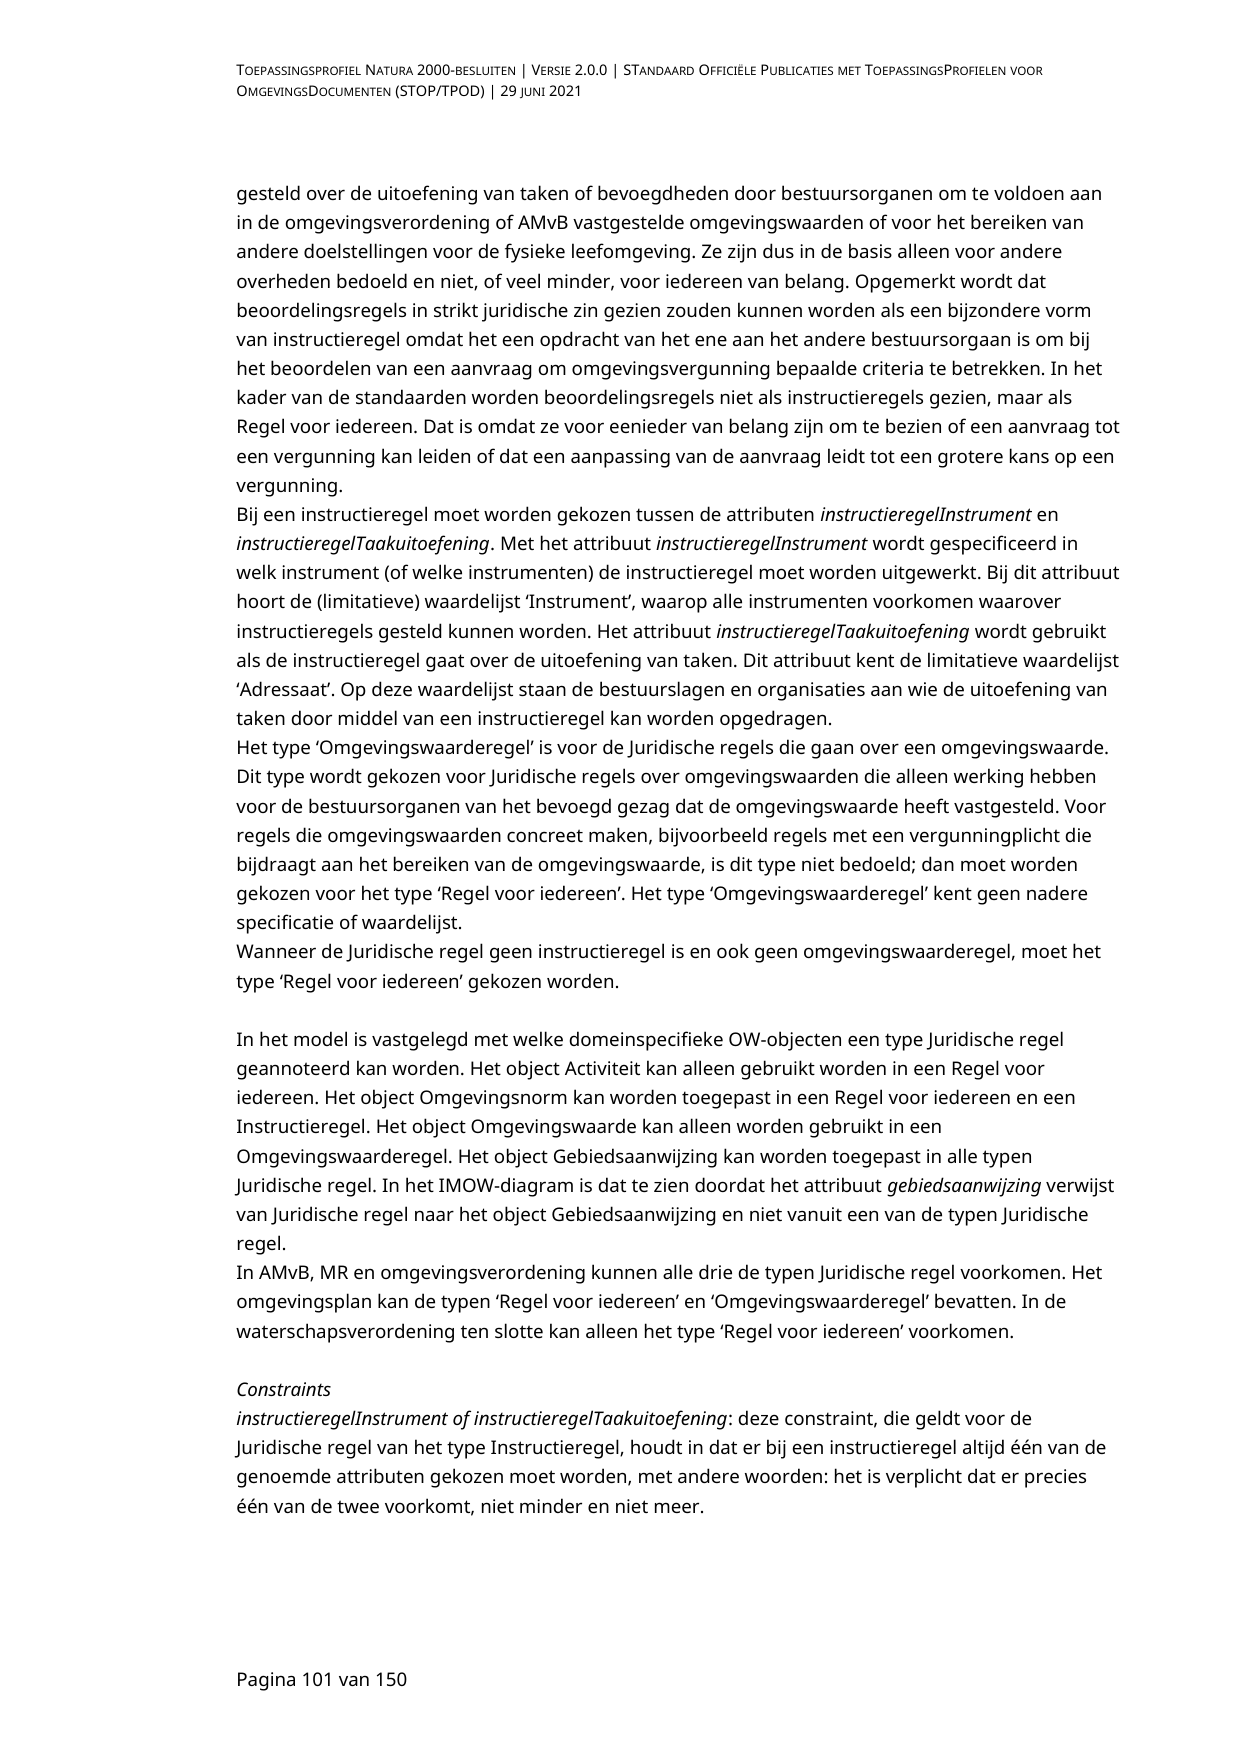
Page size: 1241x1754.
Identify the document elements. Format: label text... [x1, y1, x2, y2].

text Bij een instructieregel moet worden gekozen tussen de attributen instructieregelInstrument en instructieregelTaakuitoefening. Met het attribuut instructieregelInstrument wordt gespecificeerd in welk instrument (of welke instrumenten) de instructieregel moet worden uitgewerkt. Bij dit attribuut hoort de (limitatieve) waardelijst ‘Instrument’, waarop alle instrumenten voorkomen waarover instructieregels gesteld kunnen worden. Het attribuut instructieregelTaakuitoefening wordt gebruikt als de instructieregel gaat over de uitoefening van taken. Dit attribuut kent de limitatieve waardelijst ‘Adressaat’. Op deze waardelijst staan de bestuurslagen en organisaties aan wie de uitoefening van taken door middel van een instructieregel kan worden opgedragen. [236, 498, 1122, 731]
text In het model is vastgelegd met welke domeinspecifieke OW-objecten een type Juridische regel geannoteerd kan worden. Het object Activiteit kan alleen gebruikt worden in een Regel voor iedereen. Het object Omgevingsnorm kan worden toegepast in een Regel voor iedereen en een Instructieregel. Het object Omgevingswaarde kan alleen worden gebruikt in een Omgevingswaarderegel. Het object Gebiedsaanwijzing kan worden toegepast in alle typen Juridische regel. In het IMOW-diagram is dat te zien doordat het attribuut gebiedsaanwijzing verwijst van Juridische regel naar het object Gebiedsaanwijzing en niet vanuit een van de typen Juridische regel. [236, 1023, 1122, 1256]
text In AMvB, MR en omgevingsverordening kunnen alle drie de typen Juridische regel voorkomen. Het omgevingsplan kan de typen ‘Regel voor iedereen’ en ‘Omgevingswaarderegel’ bevatten. In de waterschapsverordening ten slotte kan alleen het type ‘Regel voor iedereen’ voorkomen. [236, 1256, 1122, 1344]
text Het type ‘Omgevingswaarderegel’ is voor de Juridische regels die gaan over een omgevingswaarde. Dit type wordt gekozen voor Juridische regels over omgevingswaarden die alleen werking hebben voor de bestuursorganen van het bevoegd gezag dat de omgevingswaarde heeft vastgesteld. Voor regels die omgevingswaarden concreet maken, bijvoorbeeld regels met een vergunningplicht die bijdraagt aan het bereiken van de omgevingswaarde, is dit type niet bedoeld; dan moet worden gekozen voor het type ‘Regel voor iedereen’. Het type ‘Omgevingswaarderegel’ kent geen nadere specificatie of waardelijst. [236, 731, 1122, 936]
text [236, 177, 1122, 498]
text Wanneer de Juridische regel geen instructieregel is en ook geen omgevingswaarderegel, moet het type ‘Regel voor iedereen’ gekozen worden. [236, 936, 1122, 994]
text Constraints [236, 1373, 1122, 1402]
text instructieregelInstrument of instructieregelTaakuitoefening: deze constraint, die geldt voor de Juridische regel van het type Instructieregel, houdt in dat er bij een instructieregel altijd één van de genoemde attributen gekozen moet worden, met andere woorden: het is verplicht dat er precies één van de twee voorkomt, niet minder en niet meer. [236, 1402, 1122, 1519]
